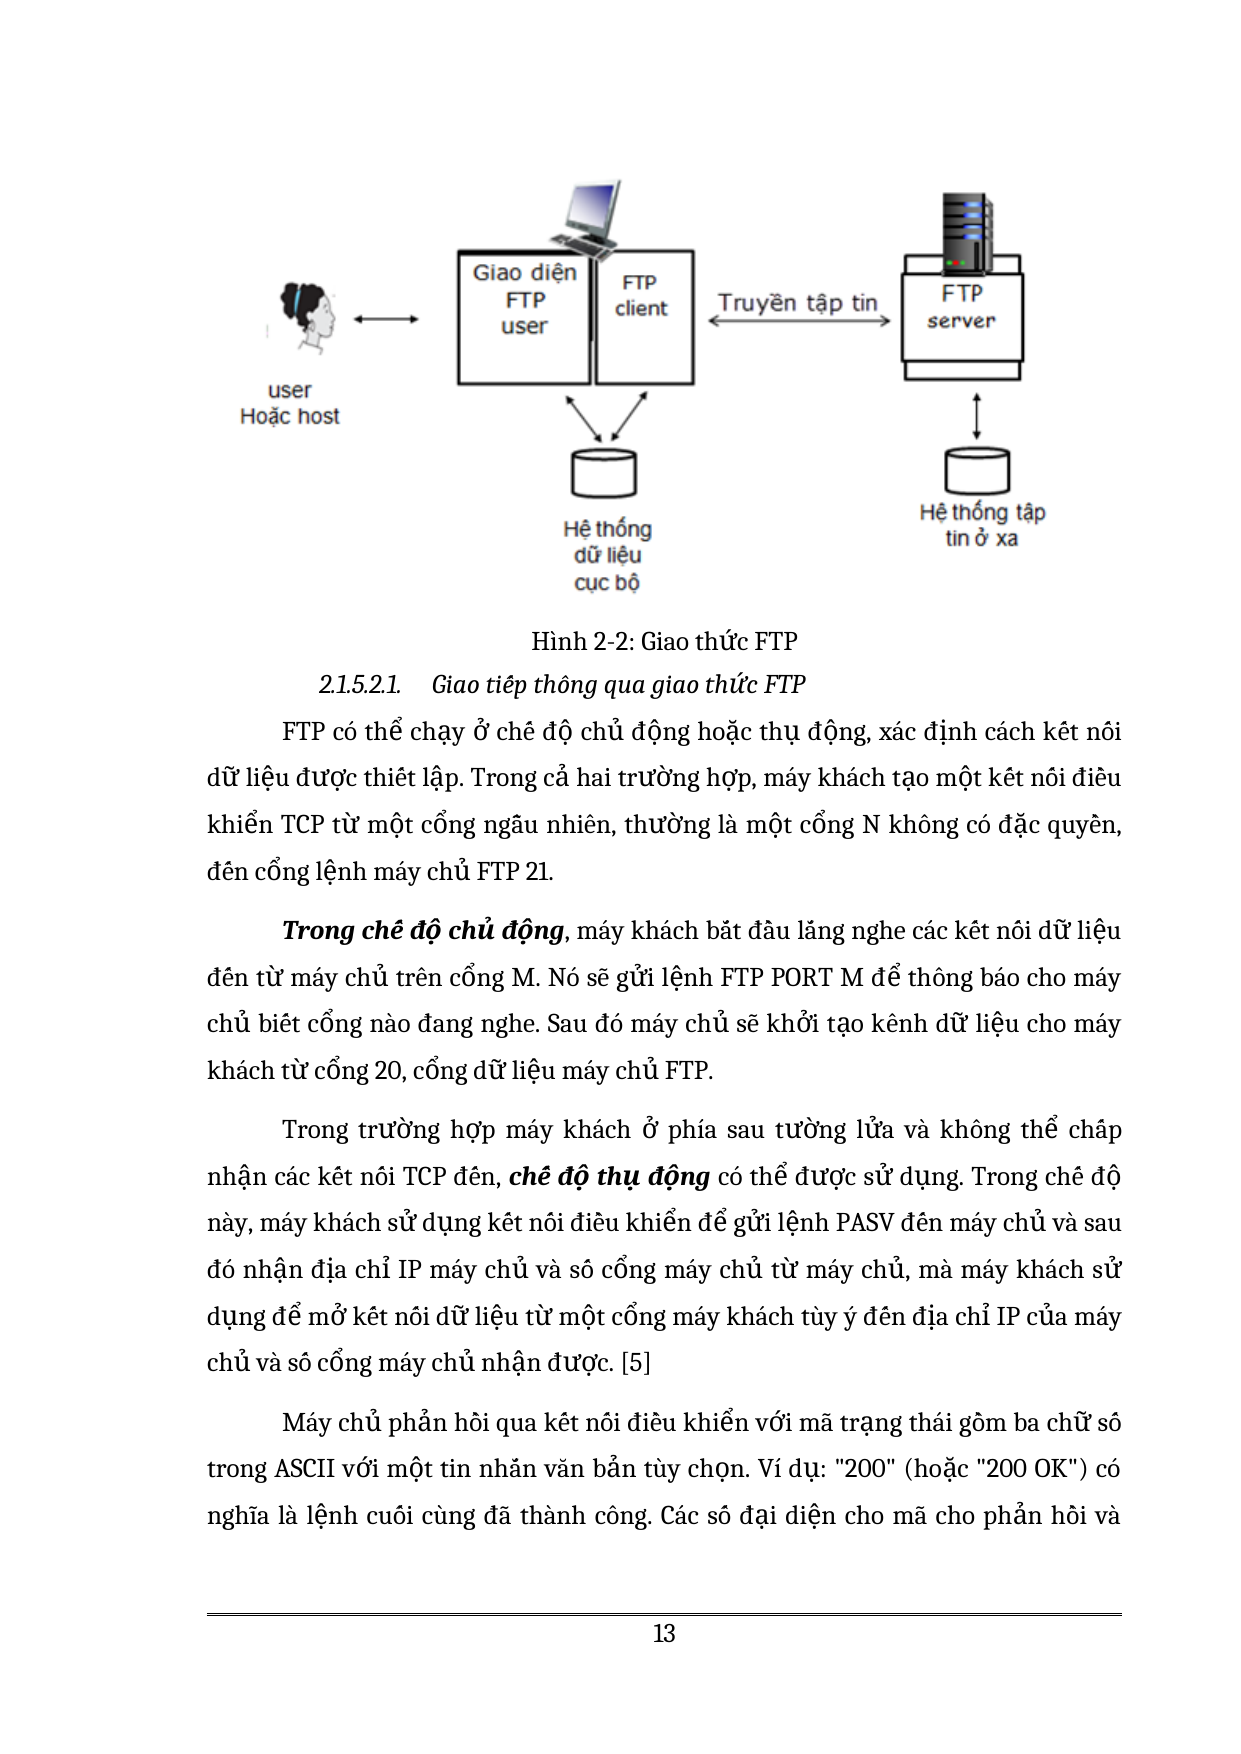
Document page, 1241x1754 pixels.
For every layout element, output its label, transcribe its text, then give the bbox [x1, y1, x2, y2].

picture [234, 177, 1095, 598]
subtitle Giao tiếp thông qua giao thức FTP [319, 669, 1122, 700]
text Trong chế độ chủ động, máy khách bắt đầu lắng nghe các kết nối dữ liệu đến từ máy chủ trên cổng M. Nó sẽ gửi lệnh FTP PORT M để thông báo cho máy chủ biết cổng nào đang nghe. Sau đó máy chủ sẽ khởi tạo kênh dữ liệu cho máy khách từ cổng 20, cổng dữ liệu máy chủ FTP. [207, 915, 1122, 1086]
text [207, 1407, 1122, 1531]
text FTP có thể chạy ở chế độ chủ động hoặc thụ động, xác định cách kết nối dữ liệu được thiết lập. Trong cả hai trường hợp, máy khách tạo một kết nối điều khiển TCP từ một cổng ngẫu nhiên, thường là một cổng N không có đặc quyền, đến cổng lệnh máy chủ FTP 21. [207, 716, 1122, 887]
text Trong trường hợp máy khách ở phía sau tường lửa và không thể chấp nhận các kết nối TCP đến, chế độ thụ động có thể được sử dụng. Trong chế độ này, máy khách sử dụng kết nối điều khiển để gửi lệnh PASV đến máy chủ và sau đó nhận địa chỉ IP máy chủ và số cổng máy chủ từ máy chủ, mà máy khách sử dụng để mở kết nối dữ liệu từ một cổng máy khách tùy ý đến địa chỉ IP của máy chủ và số cổng máy chủ nhận được. [5] [207, 1114, 1122, 1379]
